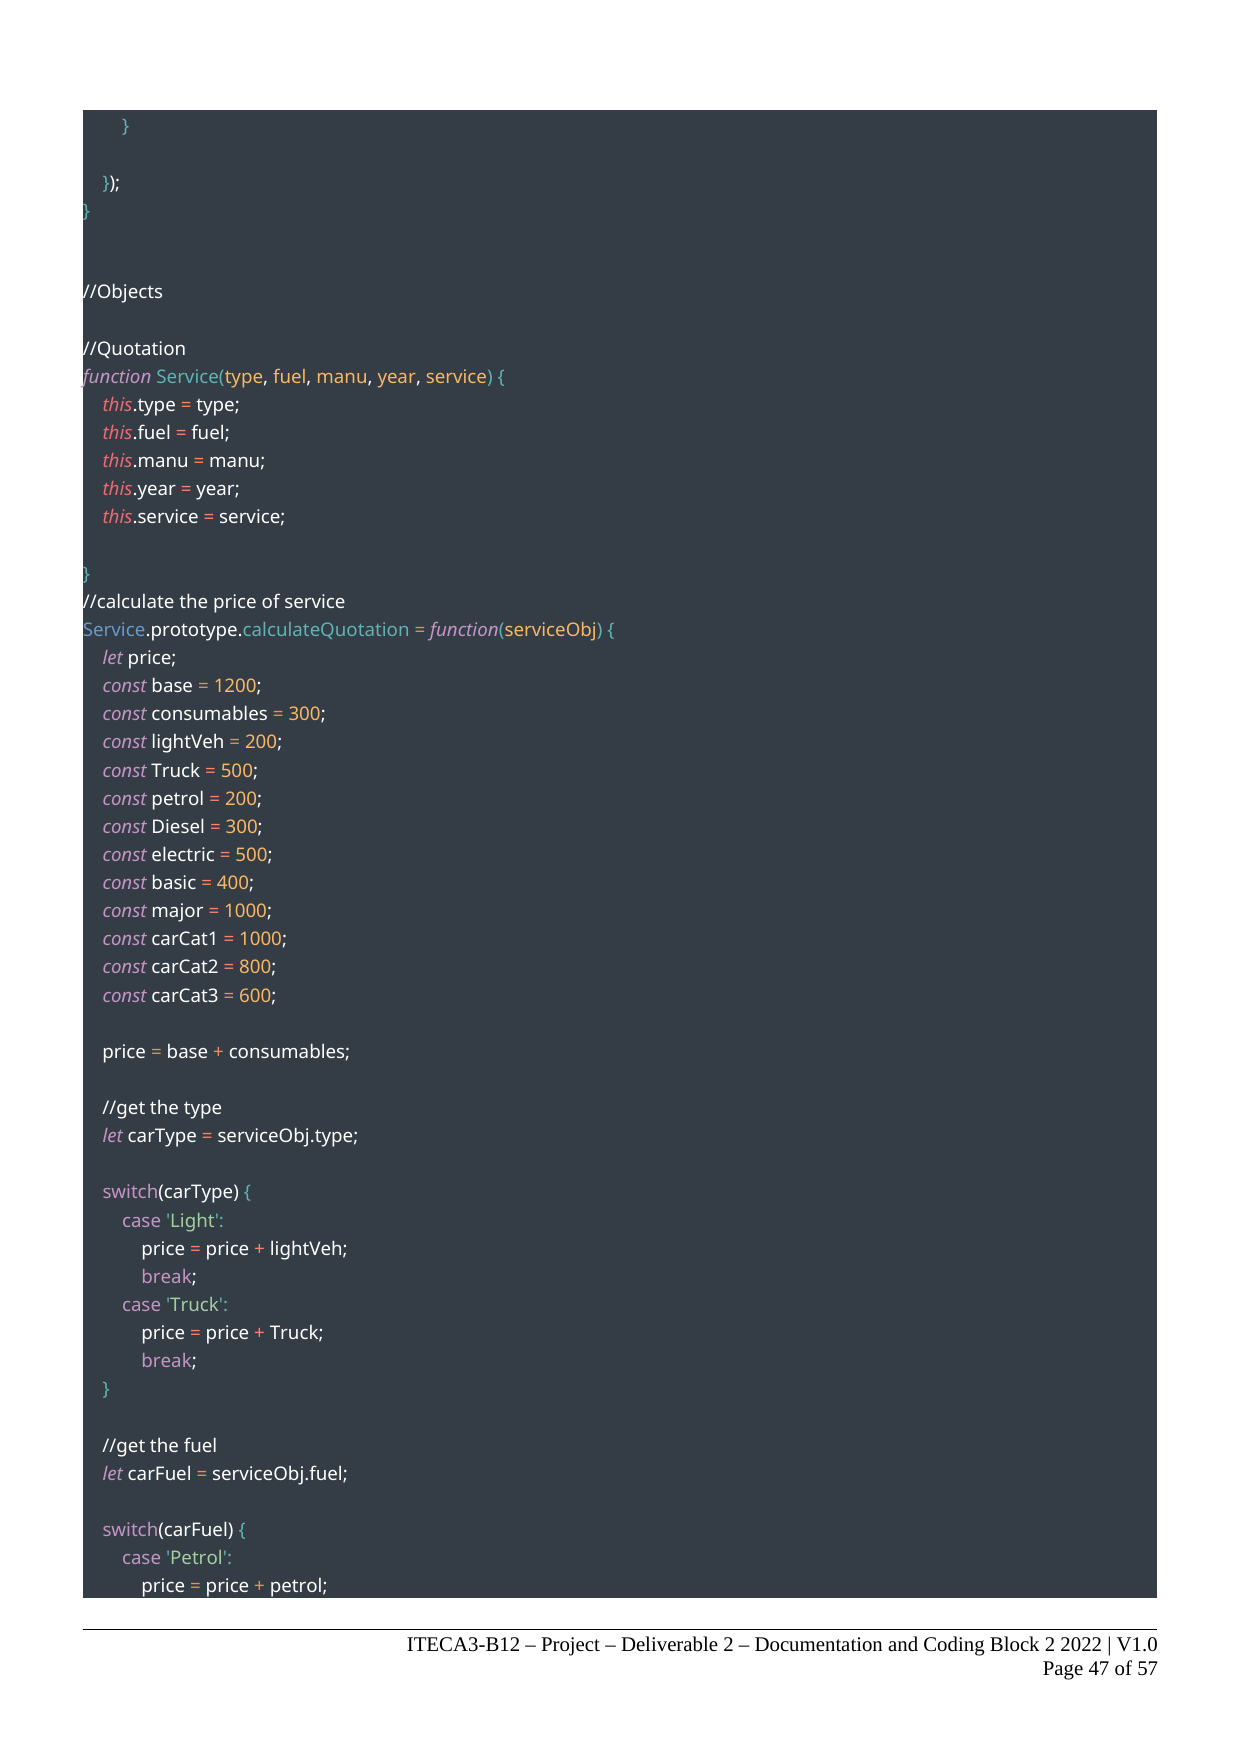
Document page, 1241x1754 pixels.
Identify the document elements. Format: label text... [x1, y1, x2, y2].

text let price; [83, 642, 1157, 670]
text price = base + consumables; [83, 1036, 1157, 1064]
text } [83, 1373, 1157, 1401]
text const carCat2 = 800; [83, 951, 1157, 979]
text //calculate the price of service [83, 586, 1157, 614]
text this.fuel = fuel; [83, 417, 1157, 445]
text Service.prototype.calculateQuotation = function(serviceObj) { [83, 614, 1157, 642]
text this.manu = manu; [83, 445, 1157, 473]
text price = price + lightVeh; [83, 1232, 1157, 1261]
text break; [83, 1261, 1157, 1289]
text break; [83, 1345, 1157, 1373]
text function Service(type, fuel, manu, year, service) { [83, 361, 1157, 389]
text switch(carType) { [83, 1176, 1157, 1204]
text //get the type [83, 1092, 1157, 1120]
text price = price + Truck; [83, 1317, 1157, 1345]
text case 'Truck': [83, 1289, 1157, 1317]
text this.year = year; [83, 473, 1157, 501]
text const electric = 500; [83, 839, 1157, 867]
text } [83, 195, 1157, 223]
text this.service = service; [83, 501, 1157, 529]
text const base = 1200; [83, 670, 1157, 698]
text let carFuel = serviceObj.fuel; [83, 1457, 1157, 1486]
text }); [83, 167, 1157, 195]
text //get the fuel [83, 1429, 1157, 1457]
text const Truck = 500; [83, 754, 1157, 782]
text let carType = serviceObj.type; [83, 1120, 1157, 1148]
text } [83, 110, 1157, 138]
text case 'Petrol': [83, 1542, 1157, 1570]
text switch(carFuel) { [83, 1514, 1157, 1542]
text const carCat3 = 600; [83, 979, 1157, 1007]
text const consumables = 300; [83, 698, 1157, 726]
text } [83, 557, 1157, 586]
text const petrol = 200; [83, 782, 1157, 811]
text price = price + petrol; [83, 1570, 1157, 1598]
text const major = 1000; [83, 895, 1157, 923]
text const lightVeh = 200; [83, 726, 1157, 754]
text const basic = 400; [83, 867, 1157, 895]
text this.type = type; [83, 389, 1157, 417]
text const carCat1 = 1000; [83, 923, 1157, 951]
text //Objects [83, 276, 1157, 304]
text case 'Light': [83, 1204, 1157, 1232]
text const Diesel = 300; [83, 811, 1157, 839]
text //Quotation [83, 332, 1157, 361]
